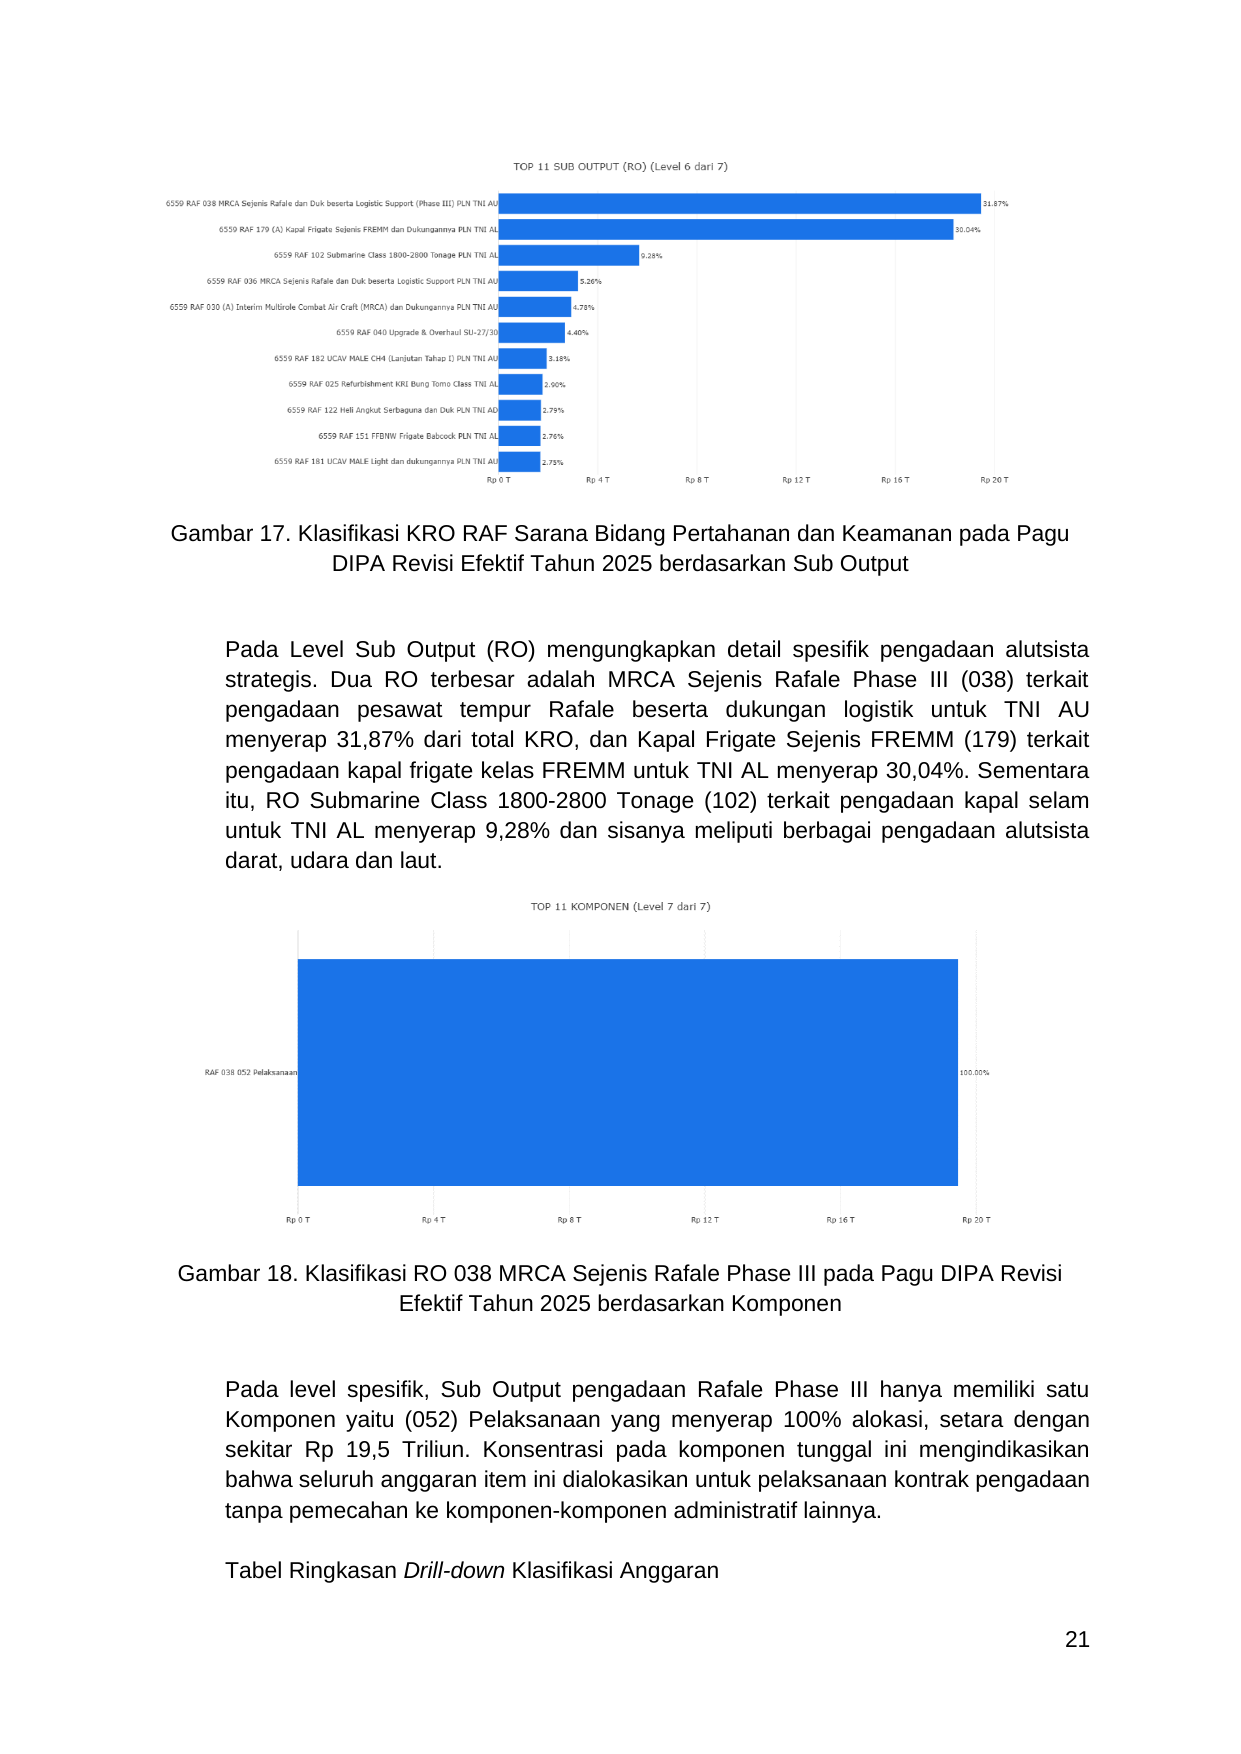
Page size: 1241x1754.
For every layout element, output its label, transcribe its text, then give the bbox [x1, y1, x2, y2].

list Pada level spesifik, Sub Output pengadaan Rafale Phase III hanya memiliki satu Komponen yaitu (052) Pelaksanaan yang menyerap 100% alokasi, setara dengan sekitar Rp 19,5 Triliun. Konsentrasi pada komponen tunggal ini mengindikasikan bahwa seluruh anggaran item ini dialokasikan untuk pelaksanaan kontrak pengadaan tanpa pemecahan ke komponen-komponen administratif lainnya. [225, 1376, 1090, 1523]
list Pada Level Sub Output (RO) mengungkapkan detail spesifik pengadaan alutsista strategis. Dua RO terbesar adalah MRCA Sejenis Rafale Phase III (038) terkait pengadaan pesawat tempur Rafale beserta dukungan logistik untuk TNI AU menyerap 31,87% dari total KRO, dan Kapal Frigate Sejenis FREMM (179) terkait pengadaan kapal frigate kelas FREMM untuk TNI AL menyerap 30,04%. Sementara itu, RO Submarine Class 1800-2800 Tonage (102) terkait pengadaan kapal selam untuk TNI AL menyerap 9,28% dan sisanya meliputi berbagai pengadaan alutsista darat, udara dan laut. [225, 636, 1090, 874]
text Gambar 17. Klasifikasi KRO RAF Sarana Bidang Pertahanan dan Keamanan pada Pagu DIPA Revisi Efektif Tahun 2025 berdasarkan Sub Output [150, 520, 1090, 577]
list Tabel Ringkasan Drill-down Klasifikasi Anggaran [225, 1557, 1090, 1583]
text Gambar 18. Klasifikasi RO 038 MRCA Sejenis Rafale Phase III pada Pagu DIPA Revisi Efektif Tahun 2025 berdasarkan Komponen [150, 1260, 1090, 1317]
picture [150, 890, 1091, 1244]
picture [150, 150, 1091, 504]
